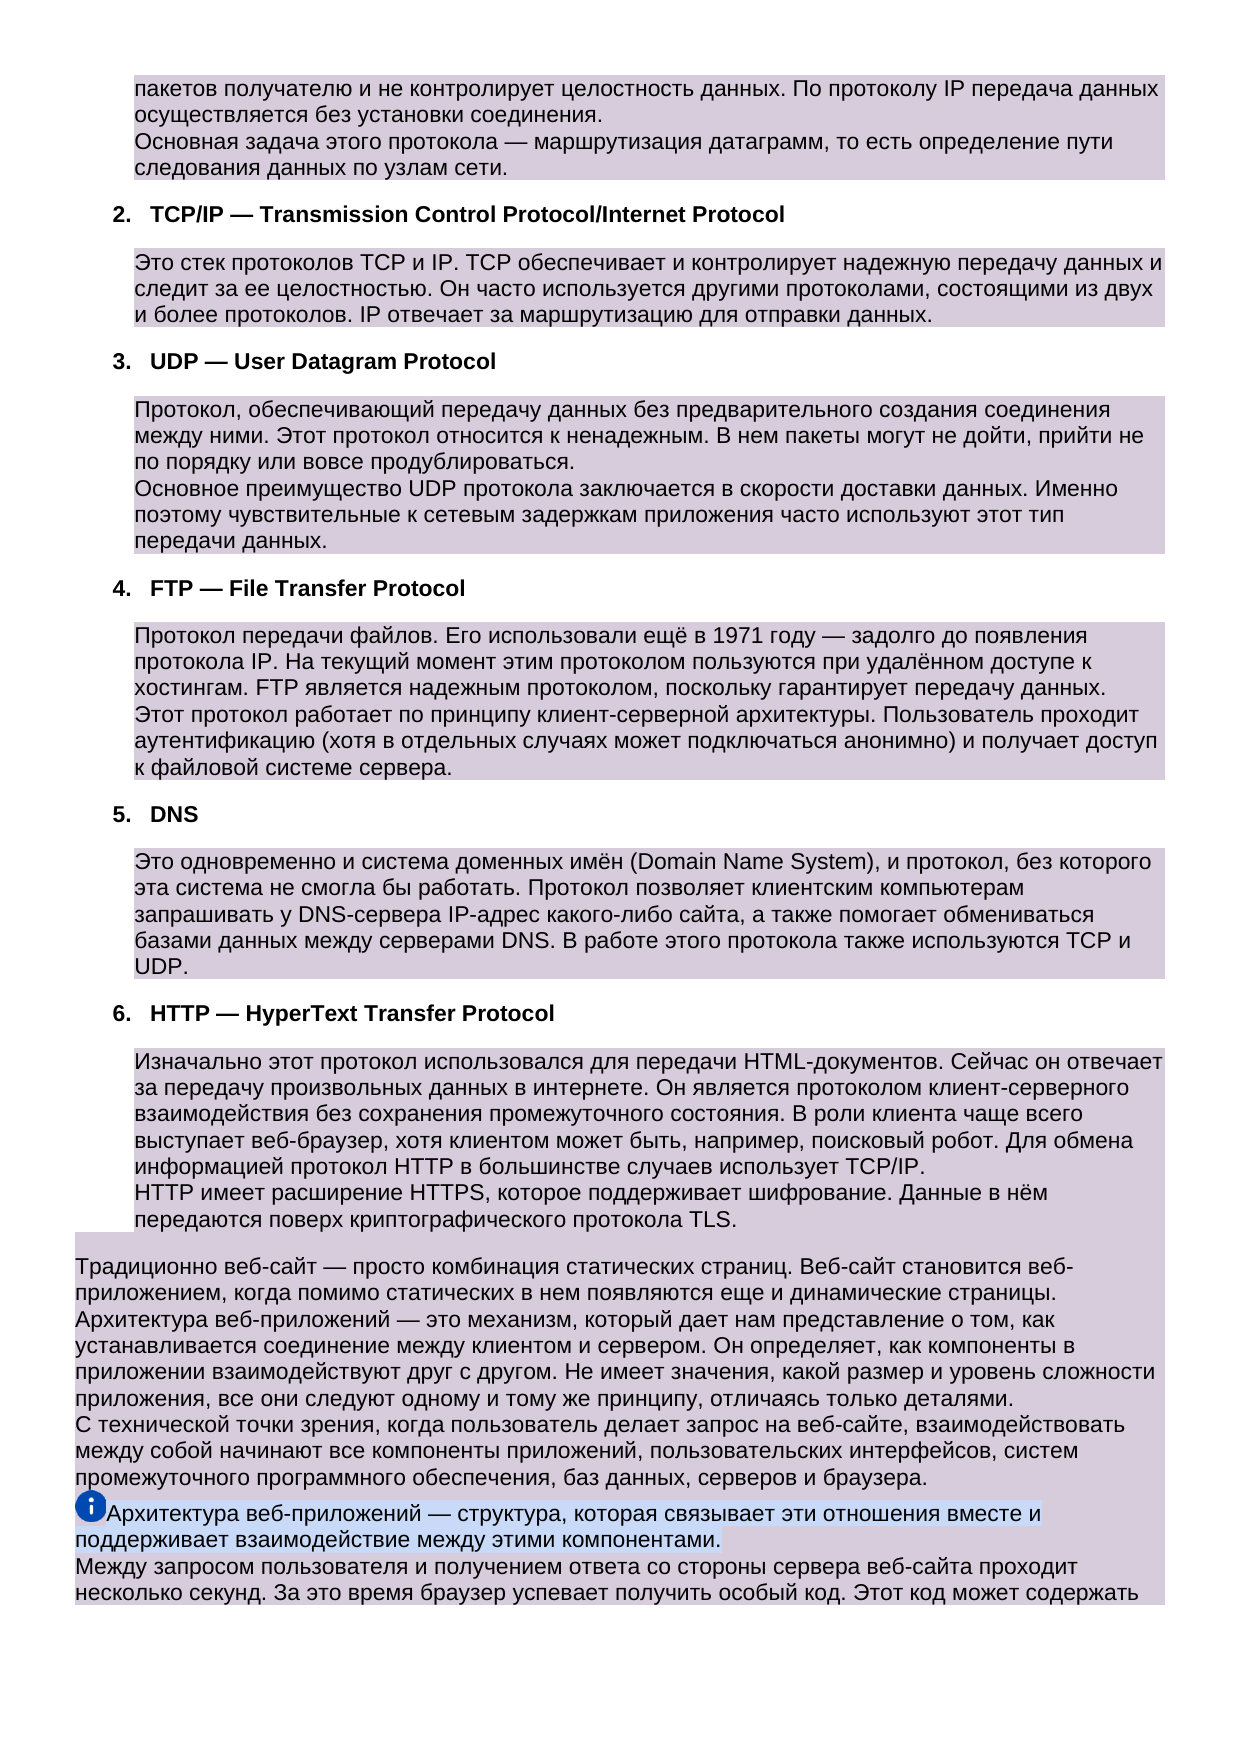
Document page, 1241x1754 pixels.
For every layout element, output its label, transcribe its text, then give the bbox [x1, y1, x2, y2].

list FTP — File Transfer Protocol [112, 574, 1165, 601]
text Основная задача этого протокола — маршрутизация датаграмм, то есть определение пути следования данных по узлам сети. [134, 128, 1165, 180]
text Архитектура веб-приложений — структура, которая связывает эти отношения вместе и поддерживает взаимодействие между этими компонентами. [107, 1490, 1165, 1553]
text Этот протокол работает по принципу клиент-серверной архитектуры. Пользователь проходит аутентификацию (хотя в отдельных случаях может подключаться анонимно) и получает доступ к файловой системе сервера. [134, 701, 1165, 780]
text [75, 1553, 1165, 1605]
list UDP — User Datagram Protocol [112, 348, 1165, 375]
list TCP/IP — Transmission Control Protocol/Internet Protocol [112, 201, 1165, 228]
text Это одновременно и система доменных имён (Domain Name System), и протокол, без которого эта система не смогла бы работать. Протокол позволяет клиентским компьютерам запрашивать у DNS-сервера IP-адрес какого-либо сайта, а также помогает обмениваться базами данных между серверами DNS. В работе этого протокола также используются TCP и UDP. [134, 848, 1165, 979]
text С технической точки зрения, когда пользователь делает запрос на веб-сайте, взаимодействовать между собой начинают все компоненты приложений, пользовательских интерфейсов, систем промежуточного программного обеспечения, баз данных, серверов и браузера. [75, 1411, 1165, 1490]
text Это стек протоколов TCP и IP. TCP обеспечивает и контролирует надежную передачу данных и следит за ее целостностью. Он часто используется другими протоколами, состоящими из двух и более протоколов. IP отвечает за маршрутизацию для отправки данных. [134, 248, 1165, 327]
text Архитектура веб-приложений — это механизм, который дает нам представление о том, как устанавливается соединение между клиентом и сервером. Он определяет, как компоненты в приложении взаимодействуют друг с другом. Не имеет значения, какой размер и уровень сложности приложения, все они следуют одному и тому же принципу, отличаясь только деталями. [75, 1306, 1165, 1411]
picture [75, 1490, 107, 1522]
list DNS [112, 801, 1165, 827]
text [134, 75, 1165, 128]
text Протокол, обеспечивающий передачу данных без предварительного создания соединения между ними. Этот протокол относится к ненадежным. В нем пакеты могут не дойти, прийти не по порядку или вовсе продублироваться. [134, 396, 1165, 474]
list HTTP — HyperText Transfer Protocol [112, 1000, 1165, 1027]
text HTTP имеет расширение HTTPS, которое поддерживает шифрование. Данные в нём передаются поверх криптографического протокола TLS. [134, 1179, 1165, 1232]
text Традиционно веб-сайт — просто комбинация статических страниц. Веб-сайт становится веб-приложением, когда помимо статических в нем появляются еще и динамические страницы. [75, 1253, 1165, 1306]
text Протокол передачи файлов. Его использовали ещё в 1971 году — задолго до появления протокола IP. На текущий момент этим протоколом пользуются при удалённом доступе к хостингам. FTP является надежным протоколом, поскольку гарантирует передачу данных. [134, 622, 1165, 701]
text Изначально этот протокол использовался для передачи HTML-документов. Сейчас он отвечает за передачу произвольных данных в интернете. Он является протоколом клиент-серверного взаимодействия без сохранения промежуточного состояния. В роли клиента чаще всего выступает веб-браузер, хотя клиентом может быть, например, поисковый робот. Для обмена информацией протокол HTTP в большинстве случаев использует TCP/IP. [134, 1048, 1165, 1179]
text Основное преимущество UDP протокола заключается в скорости доставки данных. Именно поэтому чувствительные к сетевым задержкам приложения часто используют этот тип передачи данных. [134, 474, 1165, 554]
